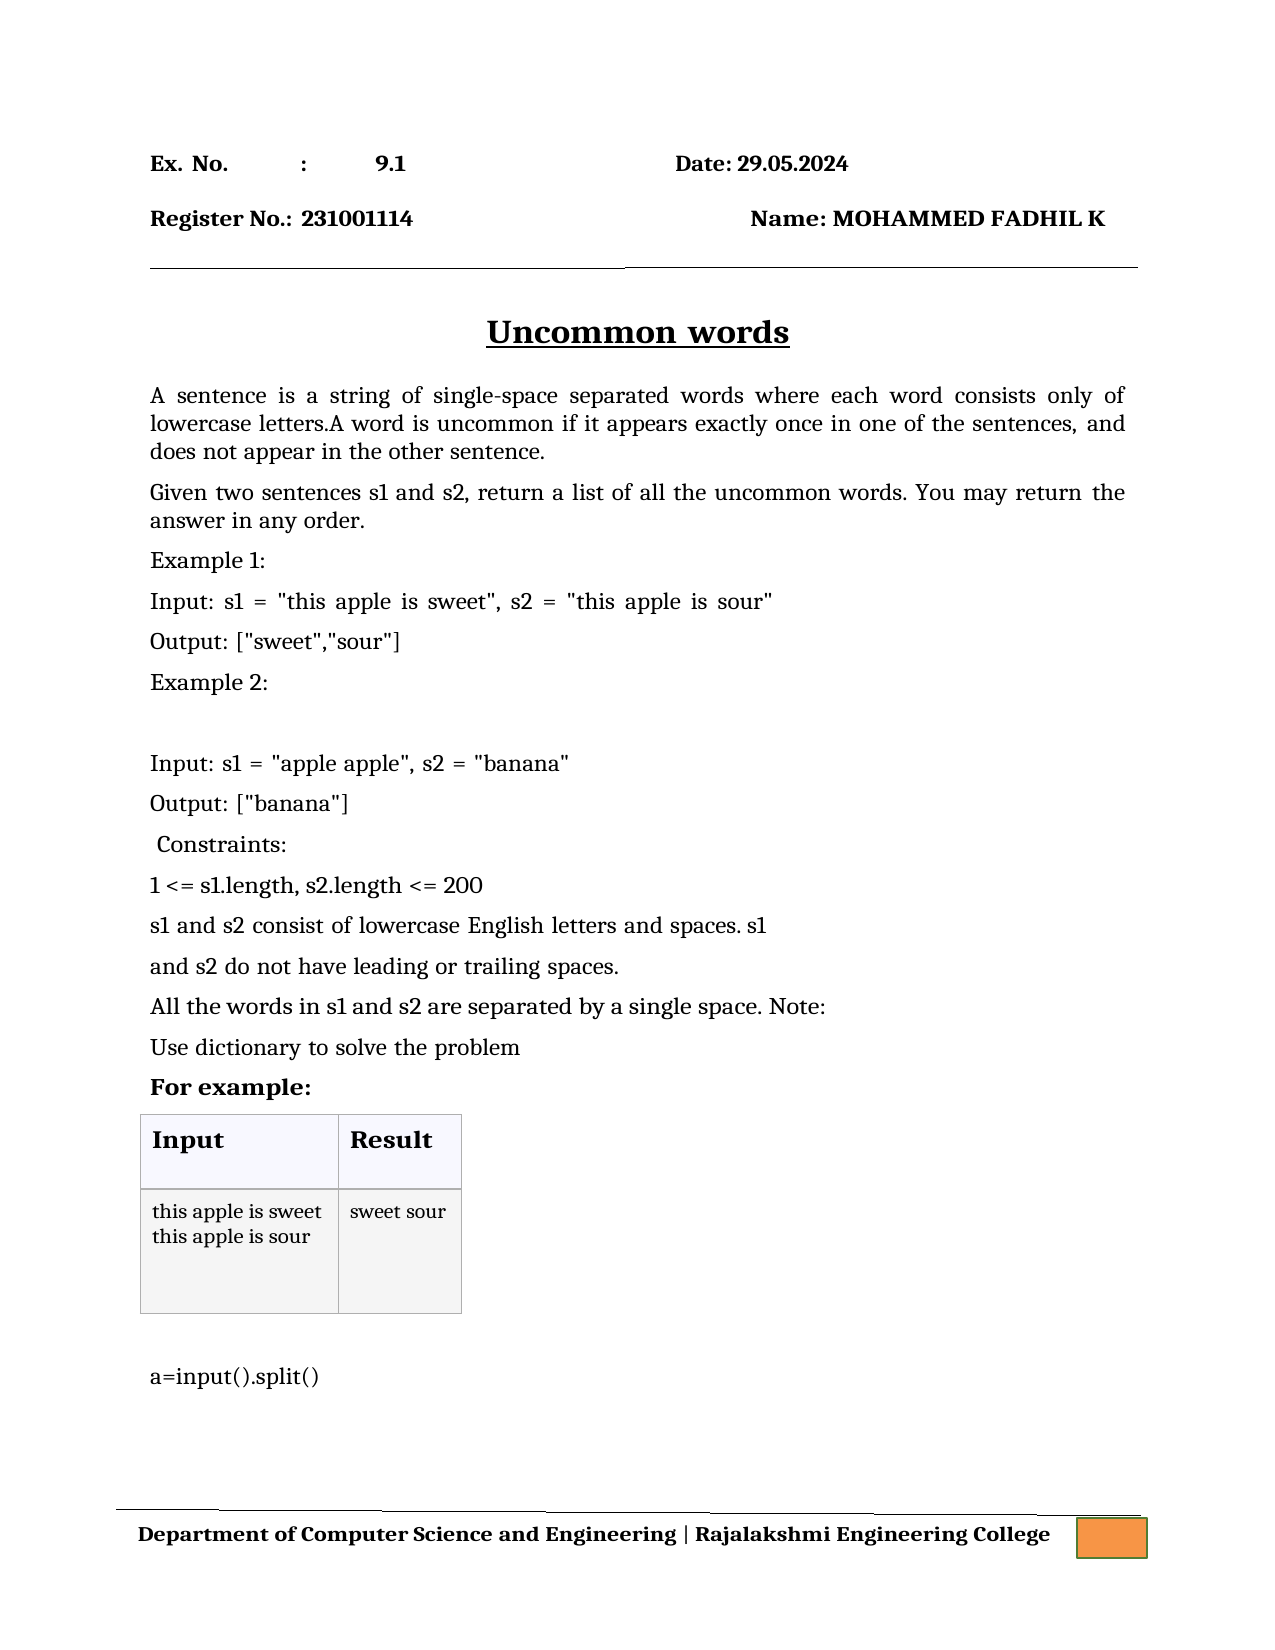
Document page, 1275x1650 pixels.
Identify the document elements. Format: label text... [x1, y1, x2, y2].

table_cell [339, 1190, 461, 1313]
text A sentence is a string of single-space separated words where each word consists only of lowercase letters.A word is uncommon if it appears exactly once in one of the sentences, and does not appear in the other sentence. [150, 382, 1126, 466]
text Example 2: [150, 669, 1219, 696]
text Register No.: 231001114 Name: MOHAMMED FADHIL K [150, 206, 1219, 232]
text s1 and s2 consist of lowercase English letters and spaces. s1 and s2 do not have leading or trailing spaces. [150, 912, 792, 980]
text 1 <= s1.length, s2.length <= 200 [150, 871, 1219, 899]
text Ex. No. : 9.1 Date: 29.05.2024 [150, 151, 1219, 177]
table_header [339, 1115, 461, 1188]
subtitle Uncommon words [172, 314, 1104, 352]
text a=input().split() [150, 1363, 1219, 1390]
text All the words in s1 and s2 are separated by a single space. Note: [150, 993, 838, 1021]
subtitle For example: [150, 1074, 1219, 1102]
text Input: s1 = "this apple is sweet", s2 = "this apple is sour" Output: ["sweet","sour"] [150, 588, 775, 656]
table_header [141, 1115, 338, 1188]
text Constraints: [157, 831, 1219, 858]
text Given two sentences s1 and s2, return a list of all the uncommon words. You may return the answer in any order. [150, 479, 1125, 535]
text Input: s1 = "apple apple", s2 = "banana" Output: ["banana"] [150, 750, 650, 818]
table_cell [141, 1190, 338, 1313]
text Example 1: [150, 547, 1219, 575]
text Use dictionary to solve the problem [150, 1033, 1219, 1061]
